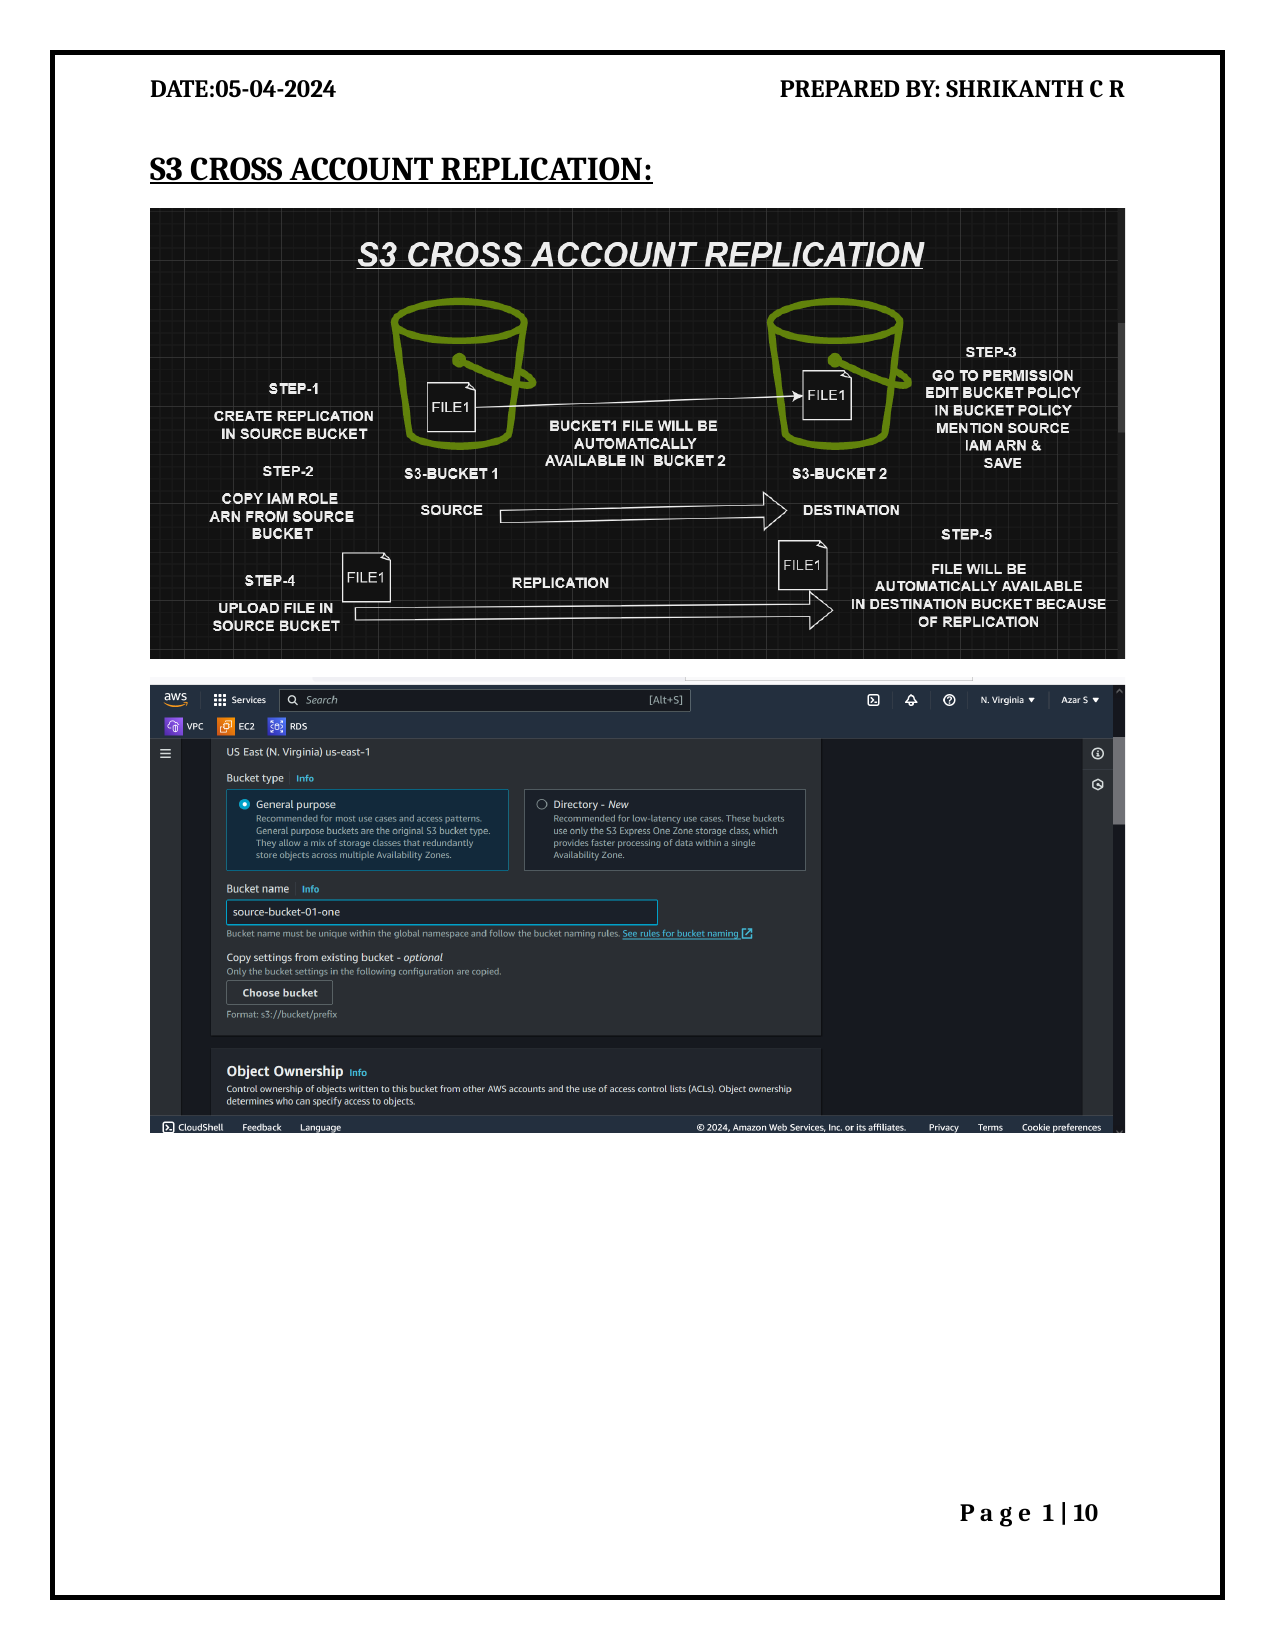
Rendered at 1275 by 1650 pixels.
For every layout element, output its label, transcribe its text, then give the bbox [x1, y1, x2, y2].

text S3 CROSS ACCOUNT REPLICATION: [150, 150, 1125, 188]
picture [150, 208, 1125, 659]
picture [150, 677, 1125, 1133]
